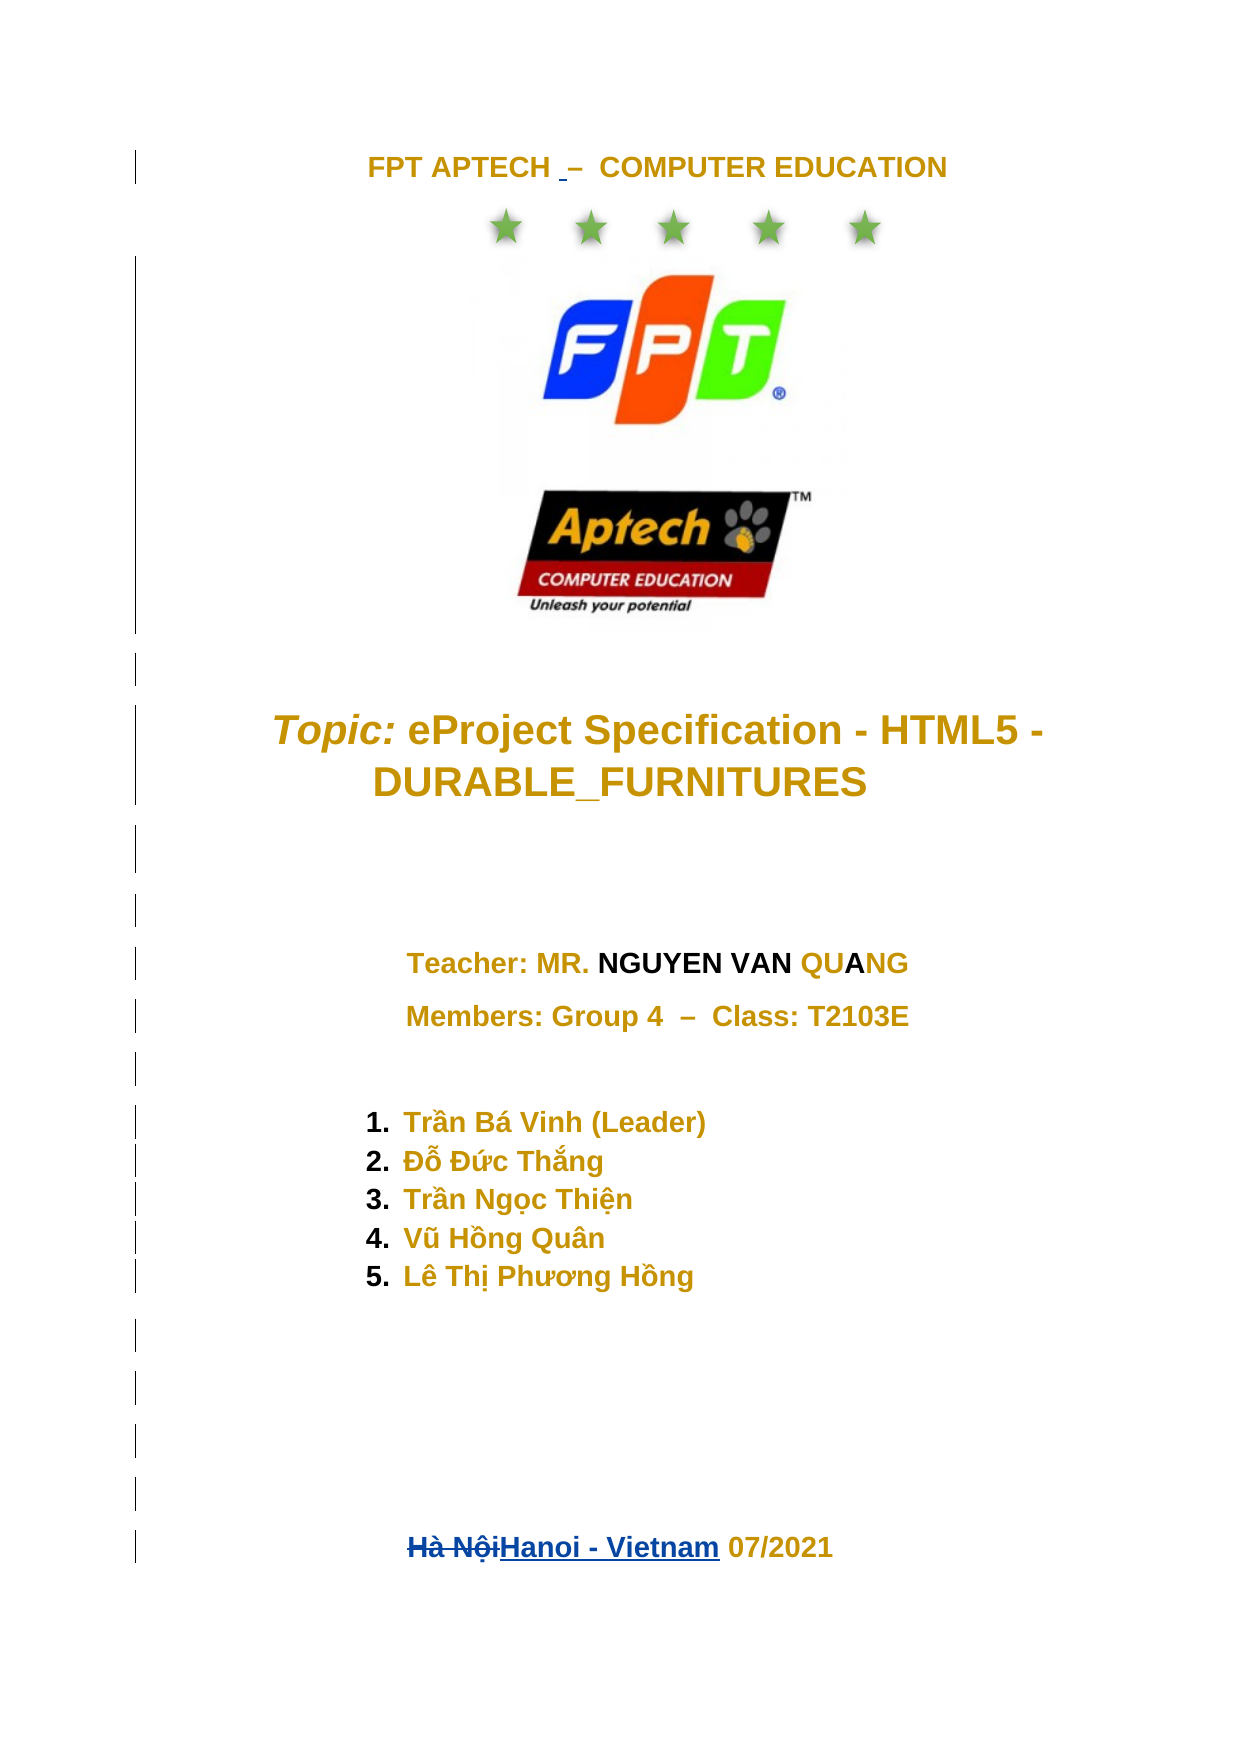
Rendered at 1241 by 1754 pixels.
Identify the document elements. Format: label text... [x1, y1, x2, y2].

text 07/2021 [150, 1530, 1090, 1563]
text Members: Group 4 – Class: T2103E [150, 999, 1090, 1033]
list Lê Thị Phương Hồng [366, 1259, 1090, 1293]
text Topic: eProject Specification - HTML5 - DURABLE_FURNITURES [150, 705, 1090, 805]
text Teacher: MR. NGUYEN VAN QUANG [150, 947, 1090, 980]
list Đỗ Đức Thắng [366, 1143, 1090, 1177]
text FPT APTECH – COMPUTER EDUCATION [150, 150, 1090, 183]
list Trần Ngọc Thiện [366, 1182, 1090, 1216]
list Trần Bá Vinh (Leader) [366, 1105, 1090, 1138]
list Vũ Hồng Quân [366, 1221, 1090, 1254]
